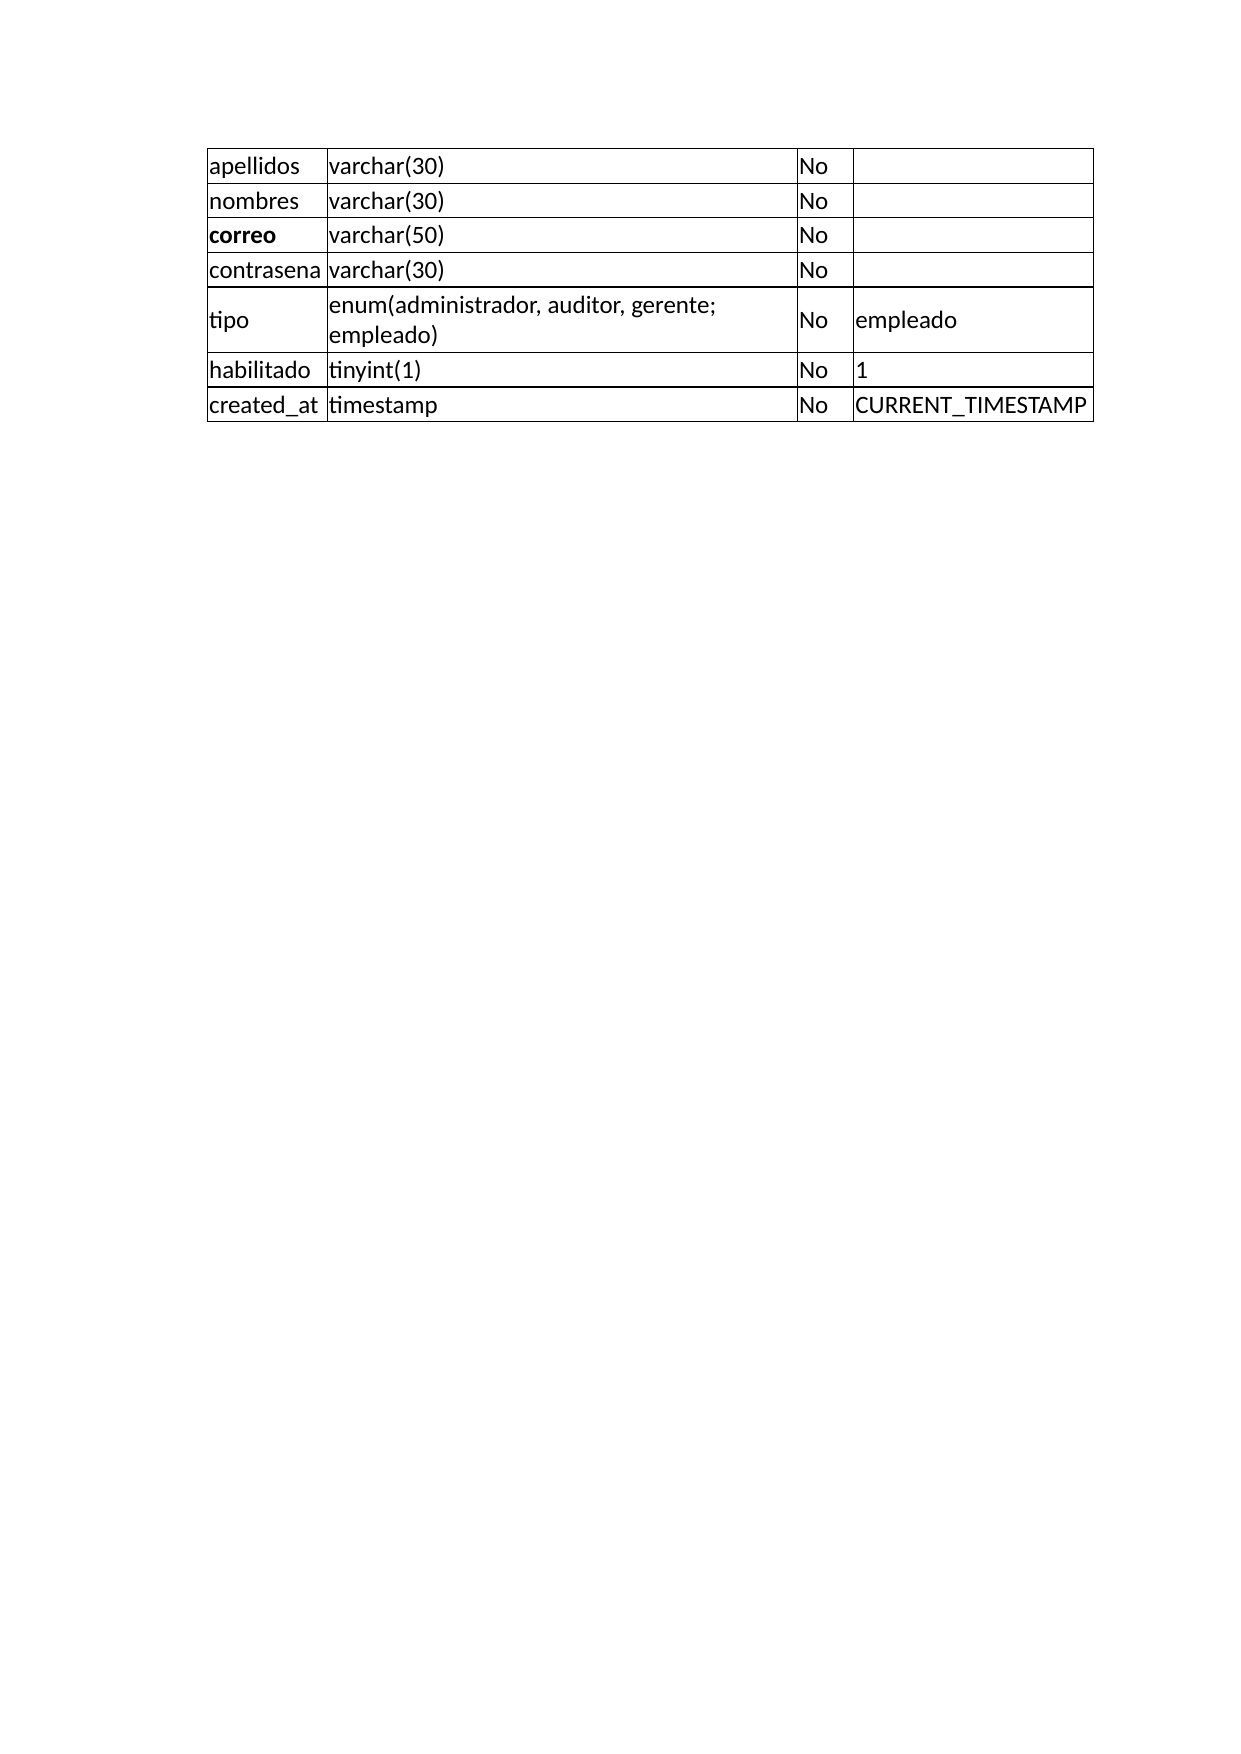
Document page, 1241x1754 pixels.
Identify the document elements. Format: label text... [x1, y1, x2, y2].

table_cell [854, 149, 1093, 182]
table_cell No [798, 149, 853, 182]
table_cell apellidos [208, 149, 327, 182]
table_cell [854, 253, 1093, 286]
table_cell enum(administrador, auditor, gerente; empleado) [328, 288, 797, 352]
table_cell varchar(30) [328, 149, 797, 182]
table_cell timestamp [328, 388, 797, 421]
table_cell correo [208, 218, 327, 252]
table_cell varchar(50) [328, 218, 797, 252]
table_cell varchar(30) [328, 184, 797, 217]
table_cell nombres [208, 184, 327, 217]
table_cell No [798, 388, 853, 421]
table_cell varchar(30) [328, 253, 797, 286]
table_cell created_at [208, 388, 327, 421]
table_cell CURRENT_TIMESTAMP [854, 388, 1093, 421]
table_cell [854, 218, 1093, 252]
table_cell habilitado [208, 353, 327, 386]
table_cell No [798, 218, 853, 252]
table_cell No [798, 353, 853, 386]
table_cell tipo [208, 288, 327, 352]
table_cell No [798, 288, 853, 352]
table_cell No [798, 184, 853, 217]
table_cell No [798, 253, 853, 286]
table_cell tinyint(1) [328, 353, 797, 386]
table_cell [854, 184, 1093, 217]
table_cell 1 [854, 353, 1093, 386]
table_cell empleado [854, 288, 1093, 352]
table_cell contrasena [208, 253, 327, 286]
